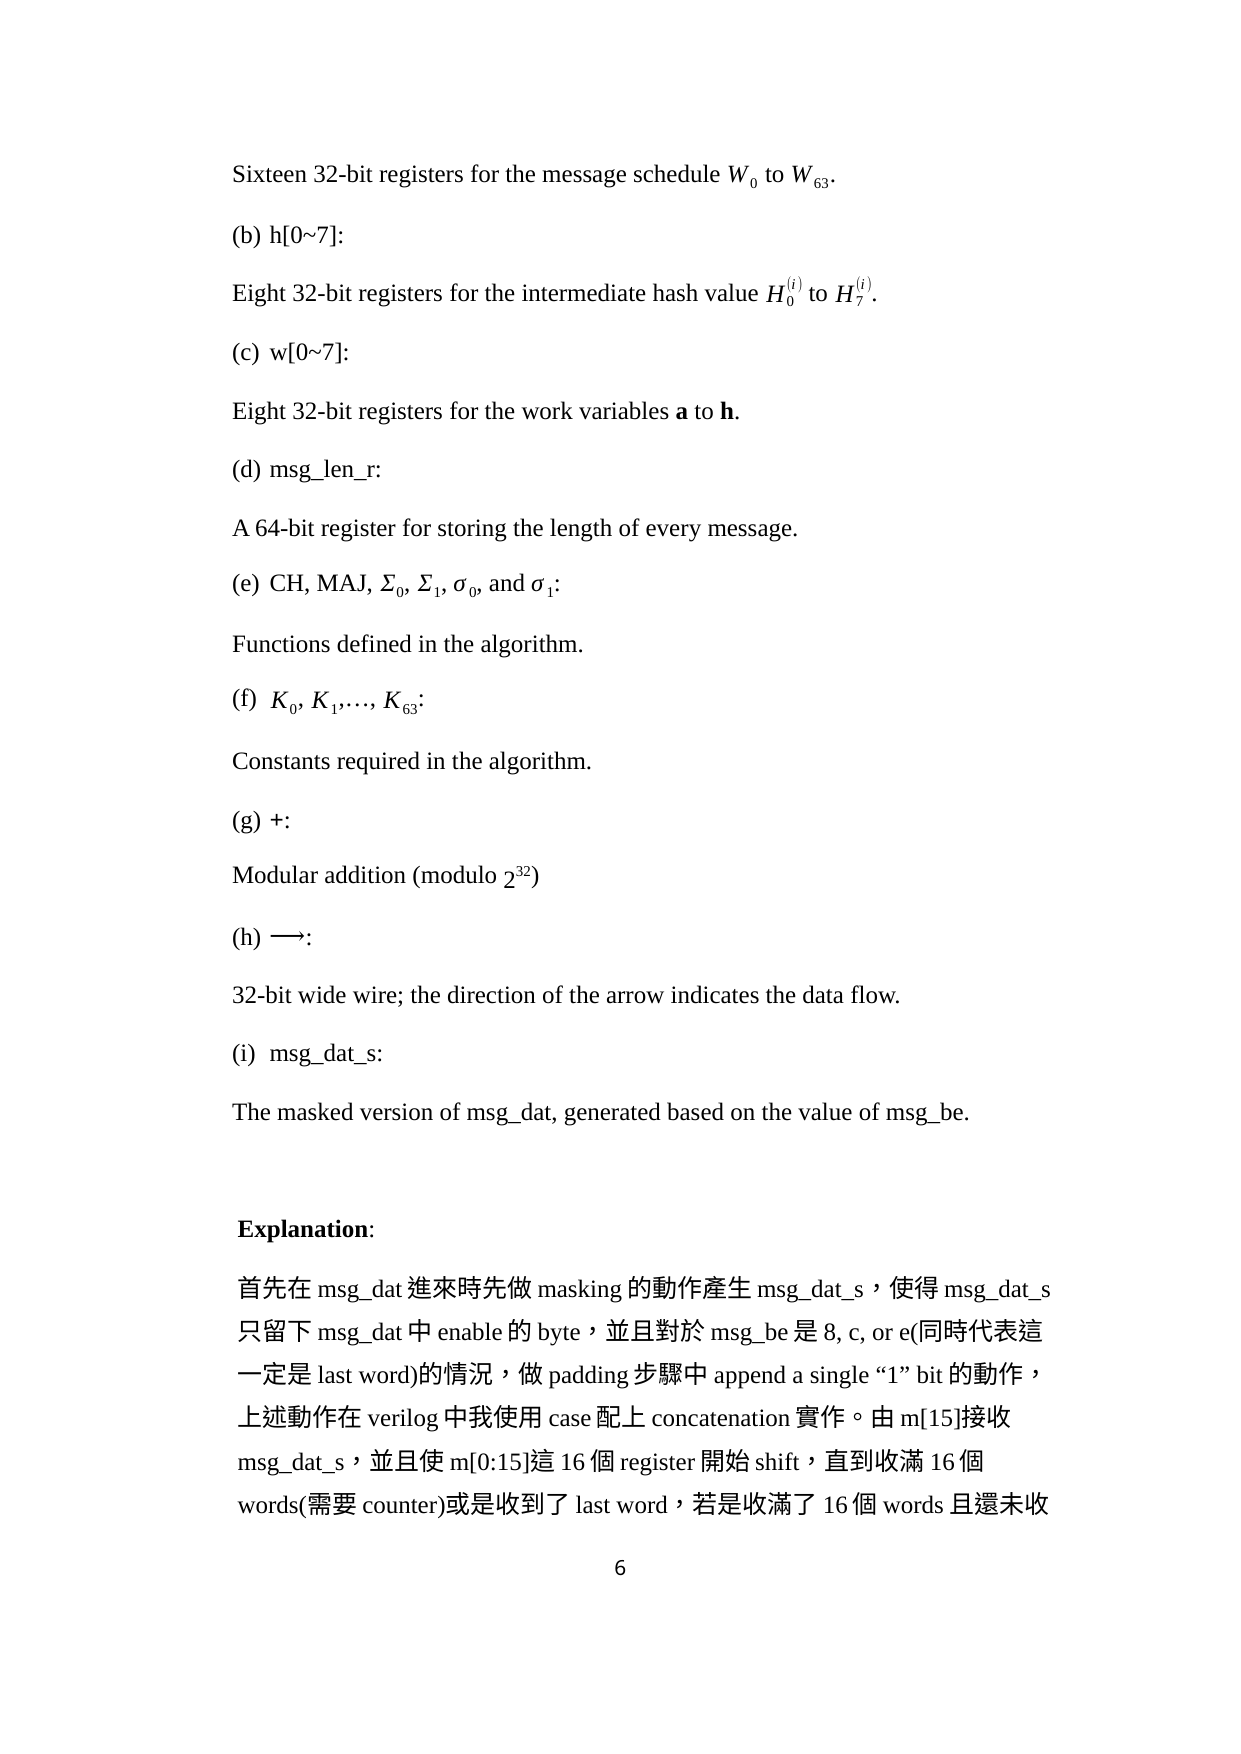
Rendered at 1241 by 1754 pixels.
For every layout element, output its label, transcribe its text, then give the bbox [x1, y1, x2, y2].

list : [232, 917, 1053, 955]
list CH, MAJ, , , , and : [232, 567, 1053, 604]
text Eight 32-bit registers for the work variables a to h. [232, 391, 1053, 429]
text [237, 1268, 1053, 1521]
text 32-bit wide wire; the direction of the arrow indicates the data flow. [232, 976, 1053, 1013]
list msg_len_r: [232, 450, 1053, 487]
list +: [232, 800, 1053, 838]
text A 64-bit register for storing the length of every message. [232, 508, 1053, 546]
list w[0~7]: [232, 333, 1053, 370]
list msg_dat_s: [232, 1034, 1053, 1072]
list h[0~7]: [232, 216, 1053, 253]
text Modular addition (modulo ) [232, 859, 1053, 896]
text Explanation: [187, 1209, 1053, 1247]
text Functions defined in the algorithm. [232, 625, 1053, 663]
list , ,…, : [232, 683, 1053, 721]
text Sixteen 32-bit registers for the message schedule to . [232, 158, 1053, 195]
text Eight 32-bit registers for the intermediate hash value to . [232, 274, 1053, 312]
text The masked version of msg_dat, generated based on the value of msg_be. [232, 1093, 1053, 1130]
text Constants required in the algorithm. [232, 742, 1053, 779]
